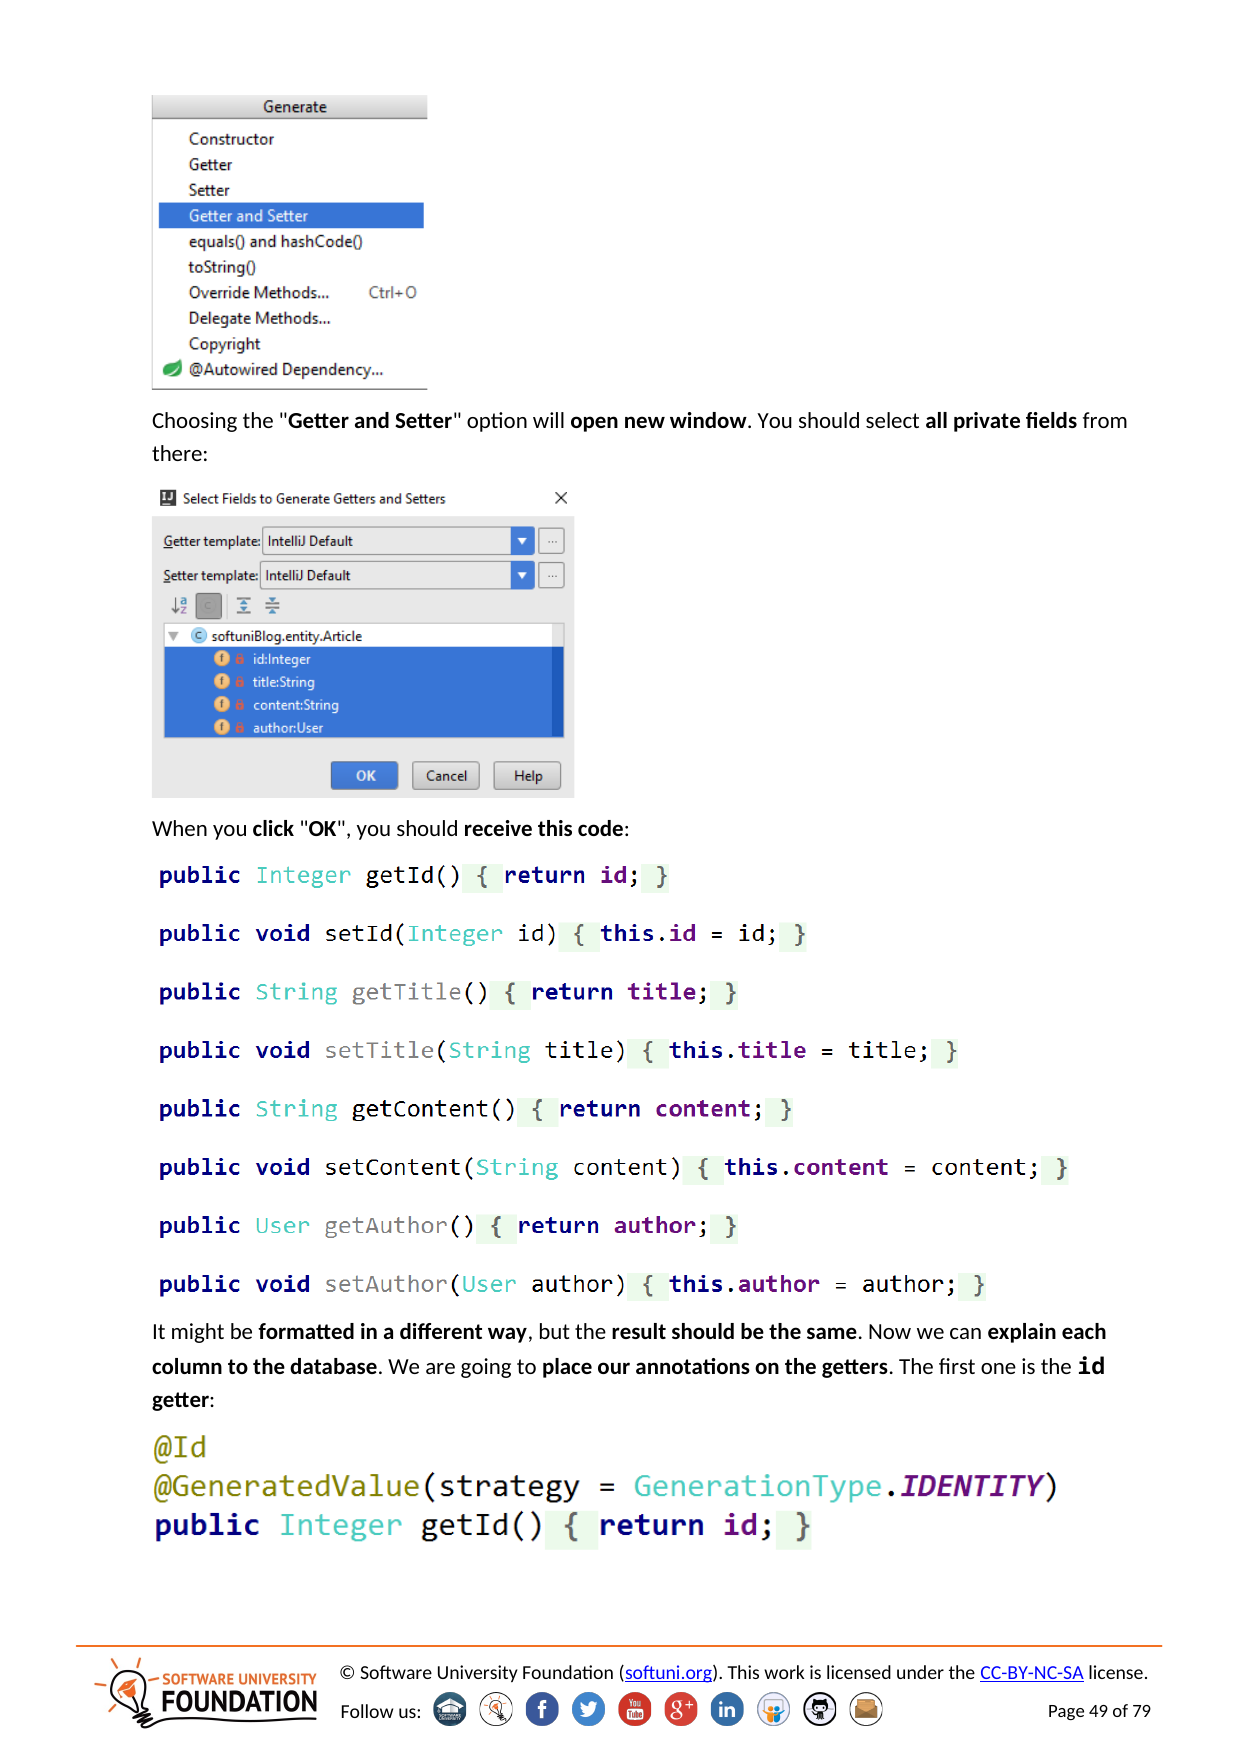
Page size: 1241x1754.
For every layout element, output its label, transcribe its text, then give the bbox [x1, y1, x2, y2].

picture [151, 1430, 1079, 1555]
picture [433, 1692, 467, 1726]
picture [618, 1692, 652, 1726]
picture [572, 1692, 605, 1726]
picture [664, 1692, 698, 1726]
text Choosing the "Getter and Setter" option will open new window. You should select all private fields from there: [152, 406, 1163, 467]
picture [93, 1656, 317, 1729]
text It might be formatted in a different way, but the result should be the same. Now we can explain each column to the database. We are going to place our annotations on the getters. The first one is the id getter: [152, 1317, 1163, 1413]
picture [479, 1692, 513, 1726]
picture [849, 1692, 883, 1726]
picture [525, 1692, 559, 1726]
picture [151, 858, 1077, 1301]
picture [151, 95, 428, 390]
picture [151, 483, 575, 798]
picture [803, 1692, 837, 1726]
picture [757, 1692, 790, 1726]
picture [710, 1692, 744, 1726]
text When you click "OK", you should receive this code: [152, 814, 1163, 842]
